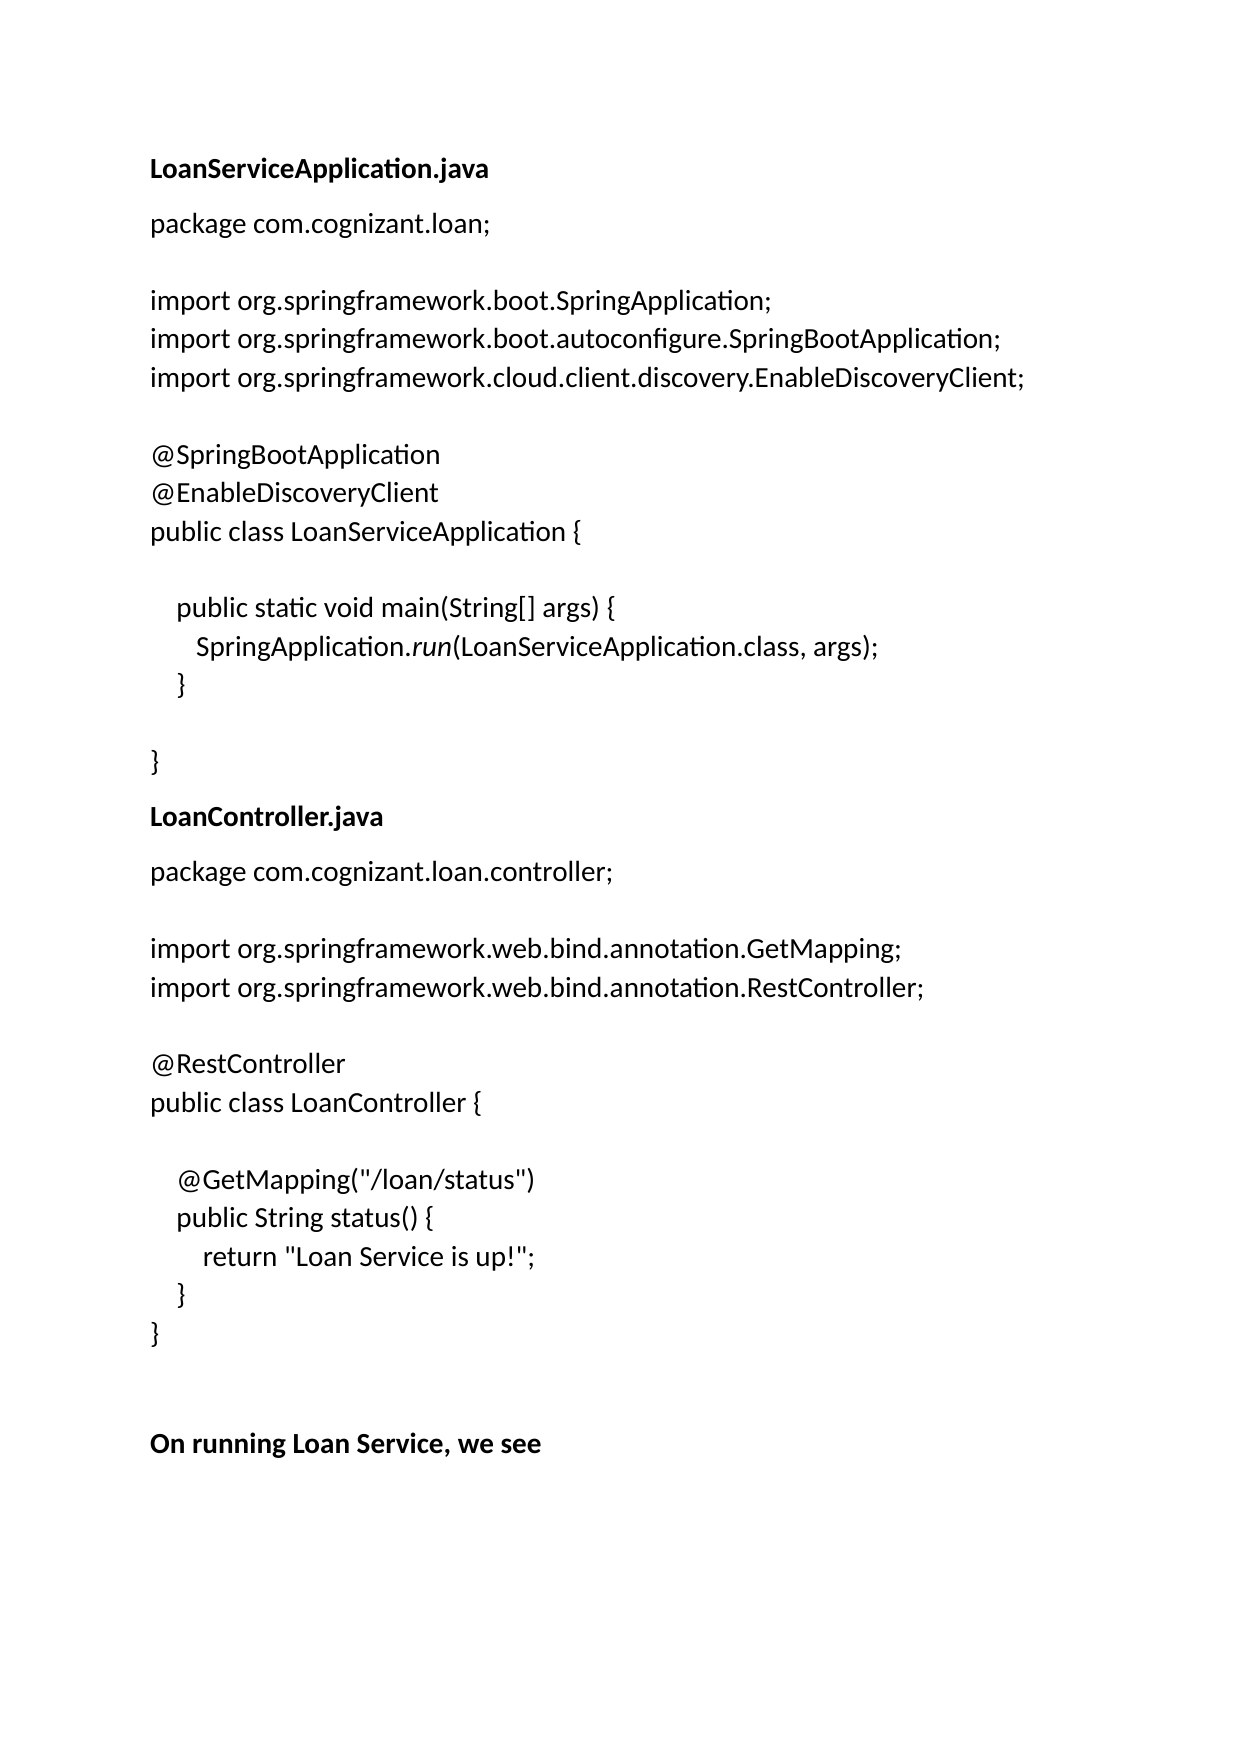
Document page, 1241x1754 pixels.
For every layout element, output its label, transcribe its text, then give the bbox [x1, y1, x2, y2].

text package com.cognizant.loan; import org.springframework.boot.SpringApplication; import org.springframework.boot.autoconfigure.SpringBootApplication; import org.springframework.cloud.client.discovery.EnableDiscoveryClient; @SpringBootApplication @EnableDiscoveryClient public class LoanServiceApplication { public static void main(String[] args) { SpringApplication.run(LoanServiceApplication.class, args); } } [150, 205, 1090, 779]
text LoanServiceApplication.java [150, 150, 1090, 186]
text package com.cognizant.loan.controller; import org.springframework.web.bind.annotation.GetMapping; import org.springframework.web.bind.annotation.RestController; @RestController public class LoanController { @GetMapping("/loan/status") public String status() { return "Loan Service is up!"; } } [150, 853, 1090, 1350]
text On running Loan Service, we see [150, 1425, 1090, 1461]
text LoanController.java [150, 798, 1090, 834]
